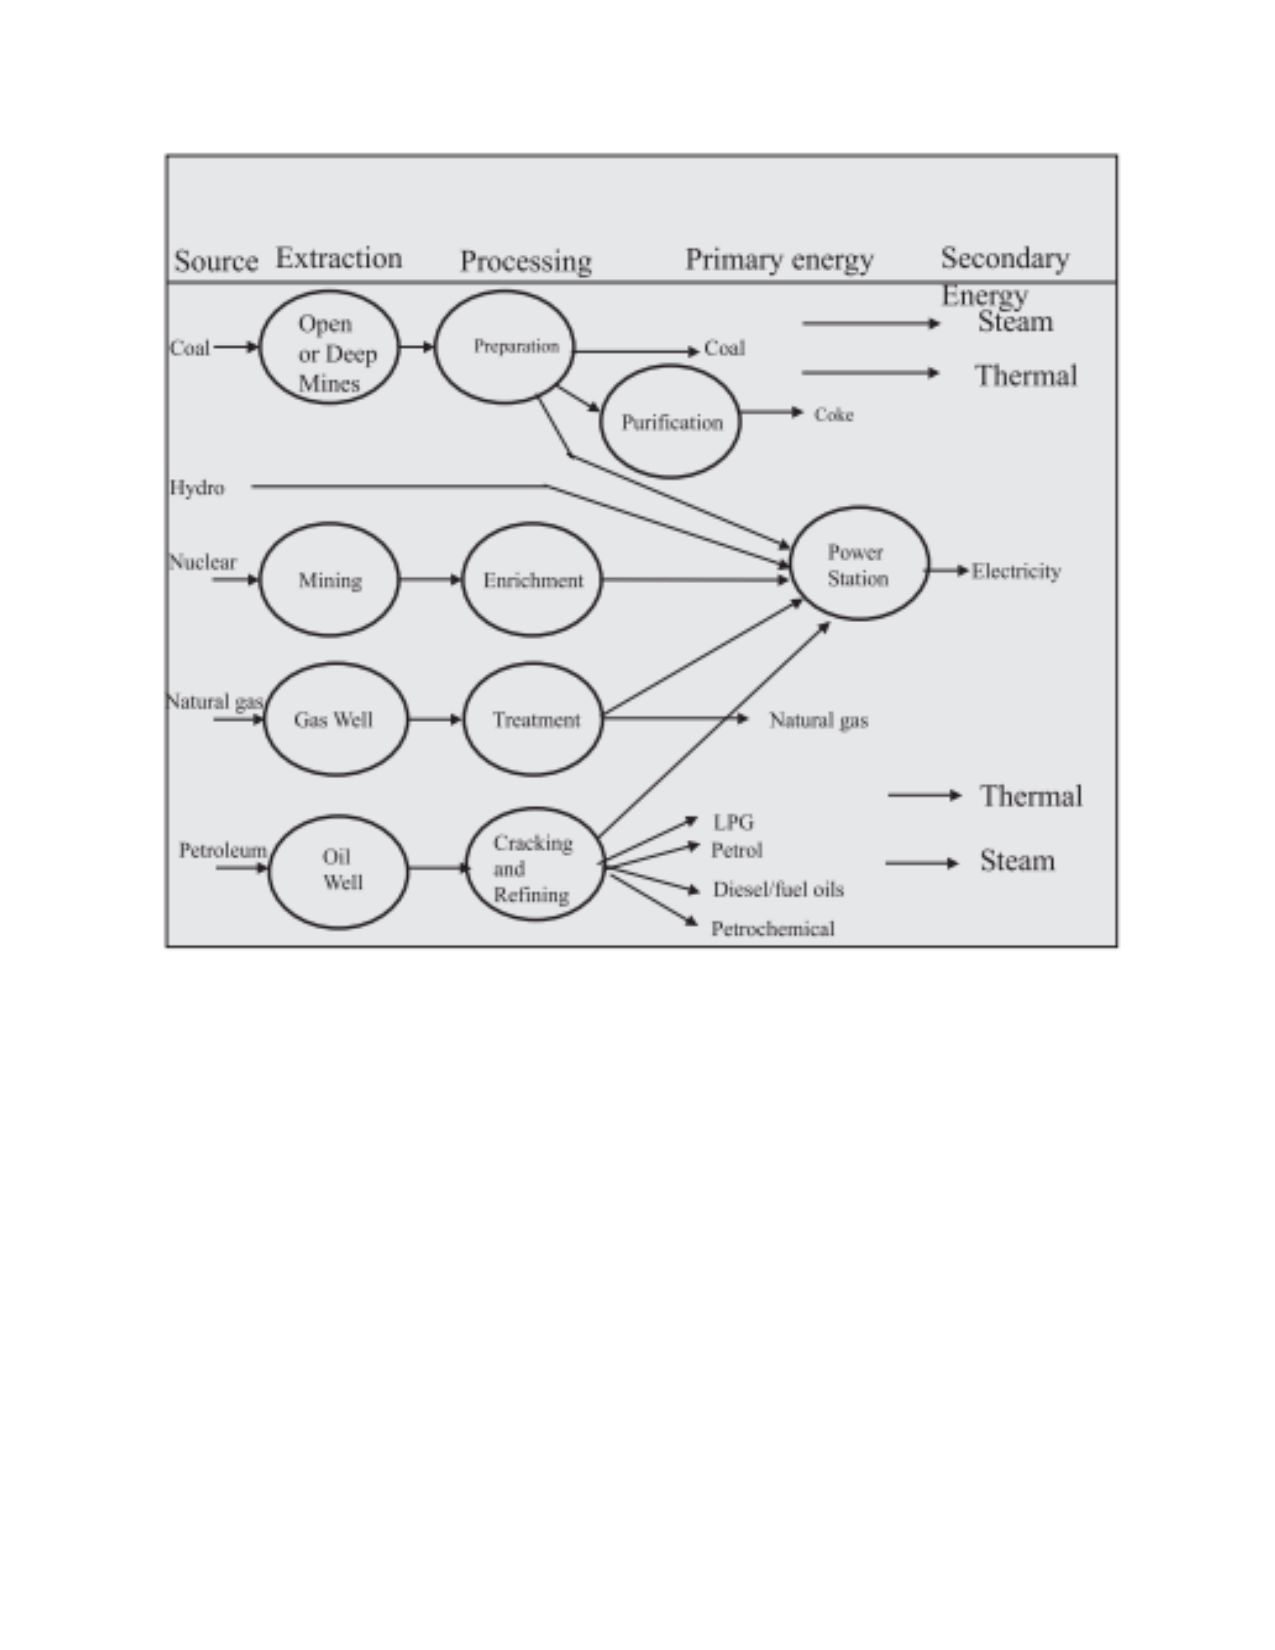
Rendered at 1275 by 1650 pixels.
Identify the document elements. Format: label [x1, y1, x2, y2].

picture [150, 150, 1125, 956]
